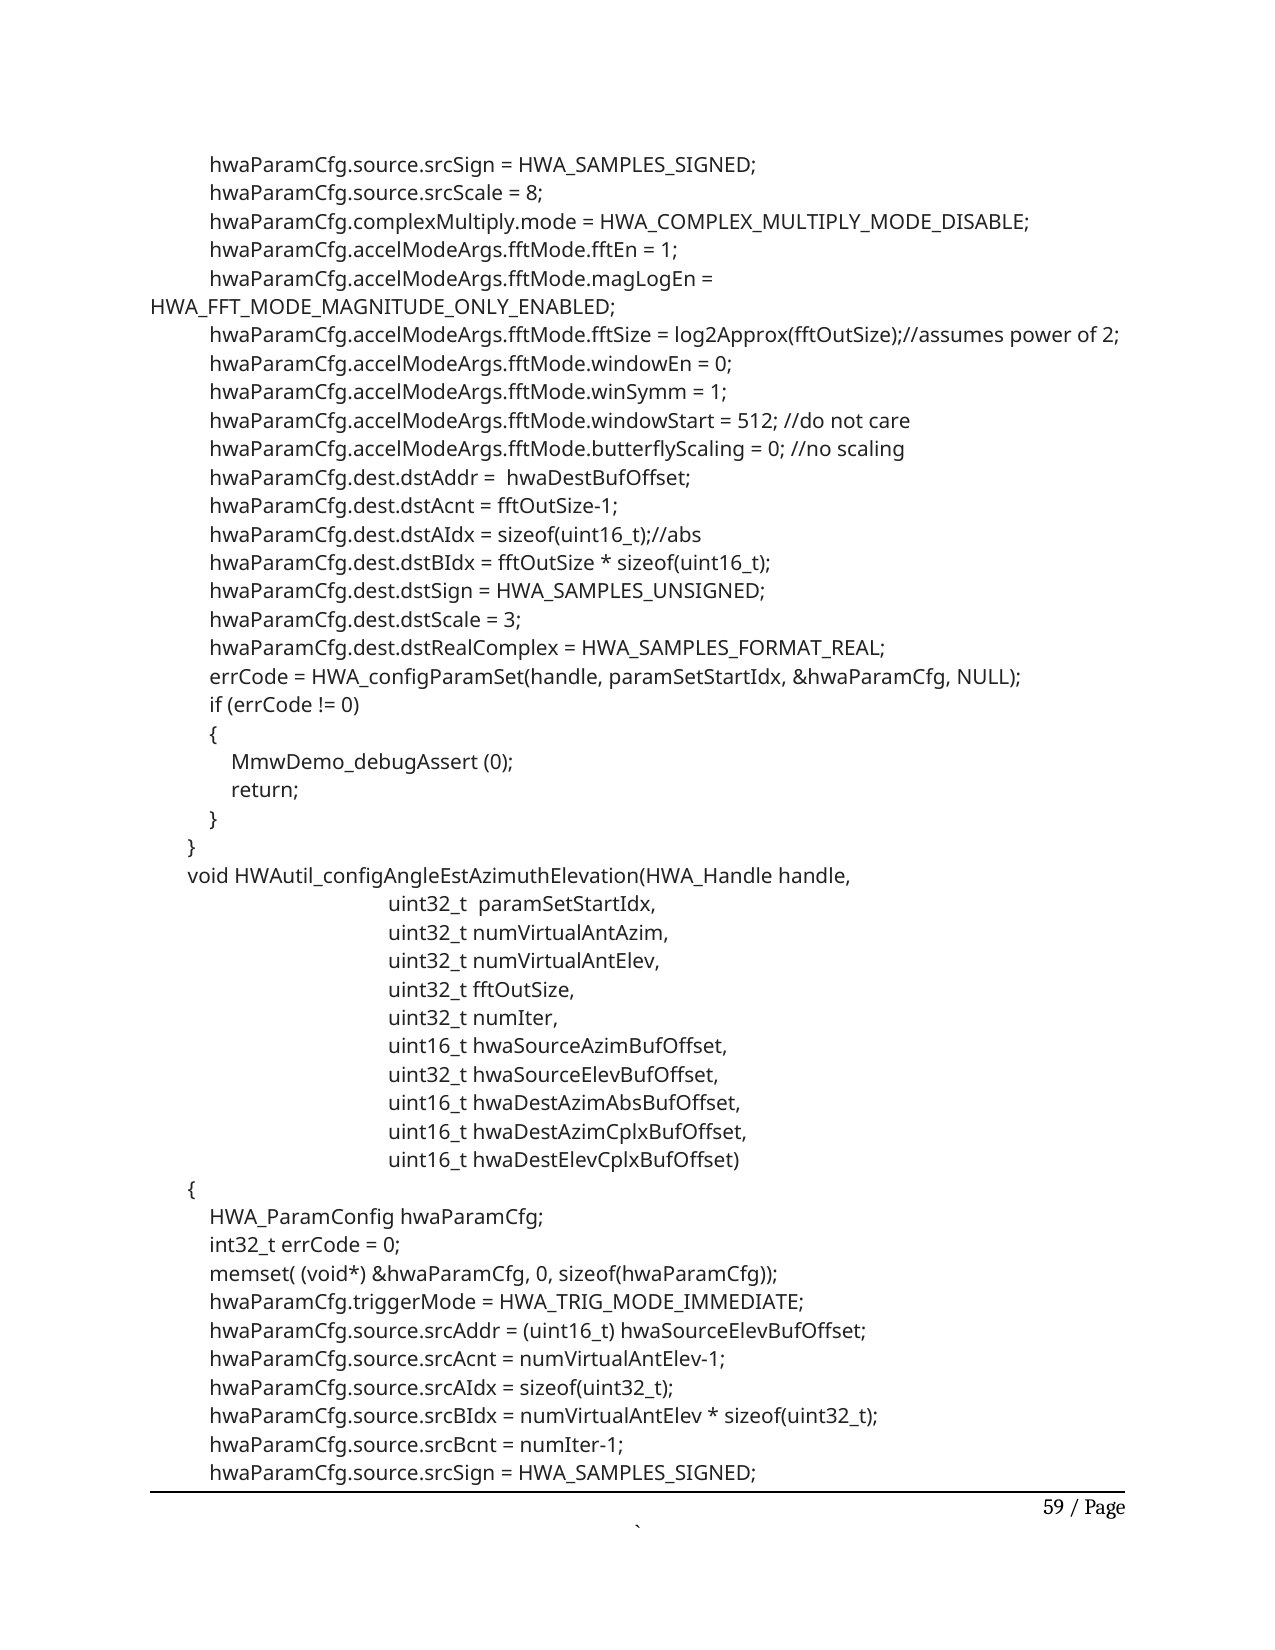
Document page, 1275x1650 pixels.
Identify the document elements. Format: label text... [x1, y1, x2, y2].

text memset( (void*) &hwaParamCfg, 0, sizeof(hwaParamCfg)); [150, 1259, 1125, 1287]
text hwaParamCfg.source.srcAcnt = numVirtualAntElev-1; [150, 1344, 1125, 1373]
text } [150, 804, 1125, 832]
text hwaParamCfg.triggerMode = HWA_TRIG_MODE_IMMEDIATE; [150, 1287, 1125, 1316]
text hwaParamCfg.source.srcBcnt = numIter-1; [150, 1430, 1125, 1458]
text hwaParamCfg.source.srcAddr = (uint16_t) hwaSourceElevBufOffset; [150, 1316, 1125, 1344]
text { [150, 719, 1125, 747]
text int32_t errCode = 0; [150, 1231, 1125, 1259]
text hwaParamCfg.source.srcAIdx = sizeof(uint32_t); [150, 1373, 1125, 1401]
text hwaParamCfg.accelModeArgs.fftMode.winSymm = 1; [150, 377, 1125, 406]
text uint32_t numVirtualAntAzim, [150, 918, 1125, 946]
text uint16_t hwaDestElevCplxBufOffset) [150, 1145, 1125, 1174]
text hwaParamCfg.accelModeArgs.fftMode.windowEn = 0; [150, 349, 1125, 377]
text uint32_t numVirtualAntElev, [150, 946, 1125, 975]
text hwaParamCfg.dest.dstSign = HWA_SAMPLES_UNSIGNED; [150, 577, 1125, 605]
text hwaParamCfg.dest.dstAIdx = sizeof(uint16_t);//abs [150, 520, 1125, 548]
text hwaParamCfg.source.srcBIdx = numVirtualAntElev * sizeof(uint32_t); [150, 1401, 1125, 1430]
text errCode = HWA_configParamSet(handle, paramSetStartIdx, &hwaParamCfg, NULL); [150, 662, 1125, 690]
text hwaParamCfg.complexMultiply.mode = HWA_COMPLEX_MULTIPLY_MODE_DISABLE; [150, 207, 1125, 235]
text hwaParamCfg.source.srcSign = HWA_SAMPLES_SIGNED; [150, 1458, 1125, 1487]
text hwaParamCfg.dest.dstRealComplex = HWA_SAMPLES_FORMAT_REAL; [150, 633, 1125, 662]
text uint32_t numIter, [150, 1003, 1125, 1032]
text hwaParamCfg.accelModeArgs.fftMode.windowStart = 512; //do not care [150, 406, 1125, 434]
text uint16_t hwaDestAzimAbsBufOffset, [150, 1088, 1125, 1117]
text hwaParamCfg.accelModeArgs.fftMode.butterflyScaling = 0; //no scaling [150, 434, 1125, 463]
text } [150, 832, 1125, 861]
text if (errCode != 0) [150, 690, 1125, 719]
text hwaParamCfg.dest.dstBIdx = fftOutSize * sizeof(uint16_t); [150, 548, 1125, 577]
text uint32_t fftOutSize, [150, 975, 1125, 1003]
text uint32_t paramSetStartIdx, [150, 889, 1125, 918]
text uint16_t hwaDestAzimCplxBufOffset, [150, 1117, 1125, 1145]
text uint32_t hwaSourceElevBufOffset, [150, 1060, 1125, 1088]
text MmwDemo_debugAssert (0); [150, 747, 1125, 776]
text { [150, 1174, 1125, 1202]
text return; [150, 776, 1125, 804]
text hwaParamCfg.accelModeArgs.fftMode.magLogEn = HWA_FFT_MODE_MAGNITUDE_ONLY_ENABLED; [150, 264, 1125, 321]
text uint16_t hwaSourceAzimBufOffset, [150, 1032, 1125, 1060]
text hwaParamCfg.dest.dstScale = 3; [150, 605, 1125, 633]
text hwaParamCfg.dest.dstAddr = hwaDestBufOffset; [150, 463, 1125, 491]
text hwaParamCfg.source.srcScale = 8; [150, 178, 1125, 207]
text hwaParamCfg.dest.dstAcnt = fftOutSize-1; [150, 491, 1125, 520]
text void HWAutil_configAngleEstAzimuthElevation(HWA_Handle handle, [150, 861, 1125, 889]
text HWA_ParamConfig hwaParamCfg; [150, 1202, 1125, 1231]
text hwaParamCfg.accelModeArgs.fftMode.fftSize = log2Approx(fftOutSize);//assumes power of 2; [150, 321, 1125, 349]
text hwaParamCfg.accelModeArgs.fftMode.fftEn = 1; [150, 235, 1125, 264]
text hwaParamCfg.source.srcSign = HWA_SAMPLES_SIGNED; [150, 150, 1125, 178]
